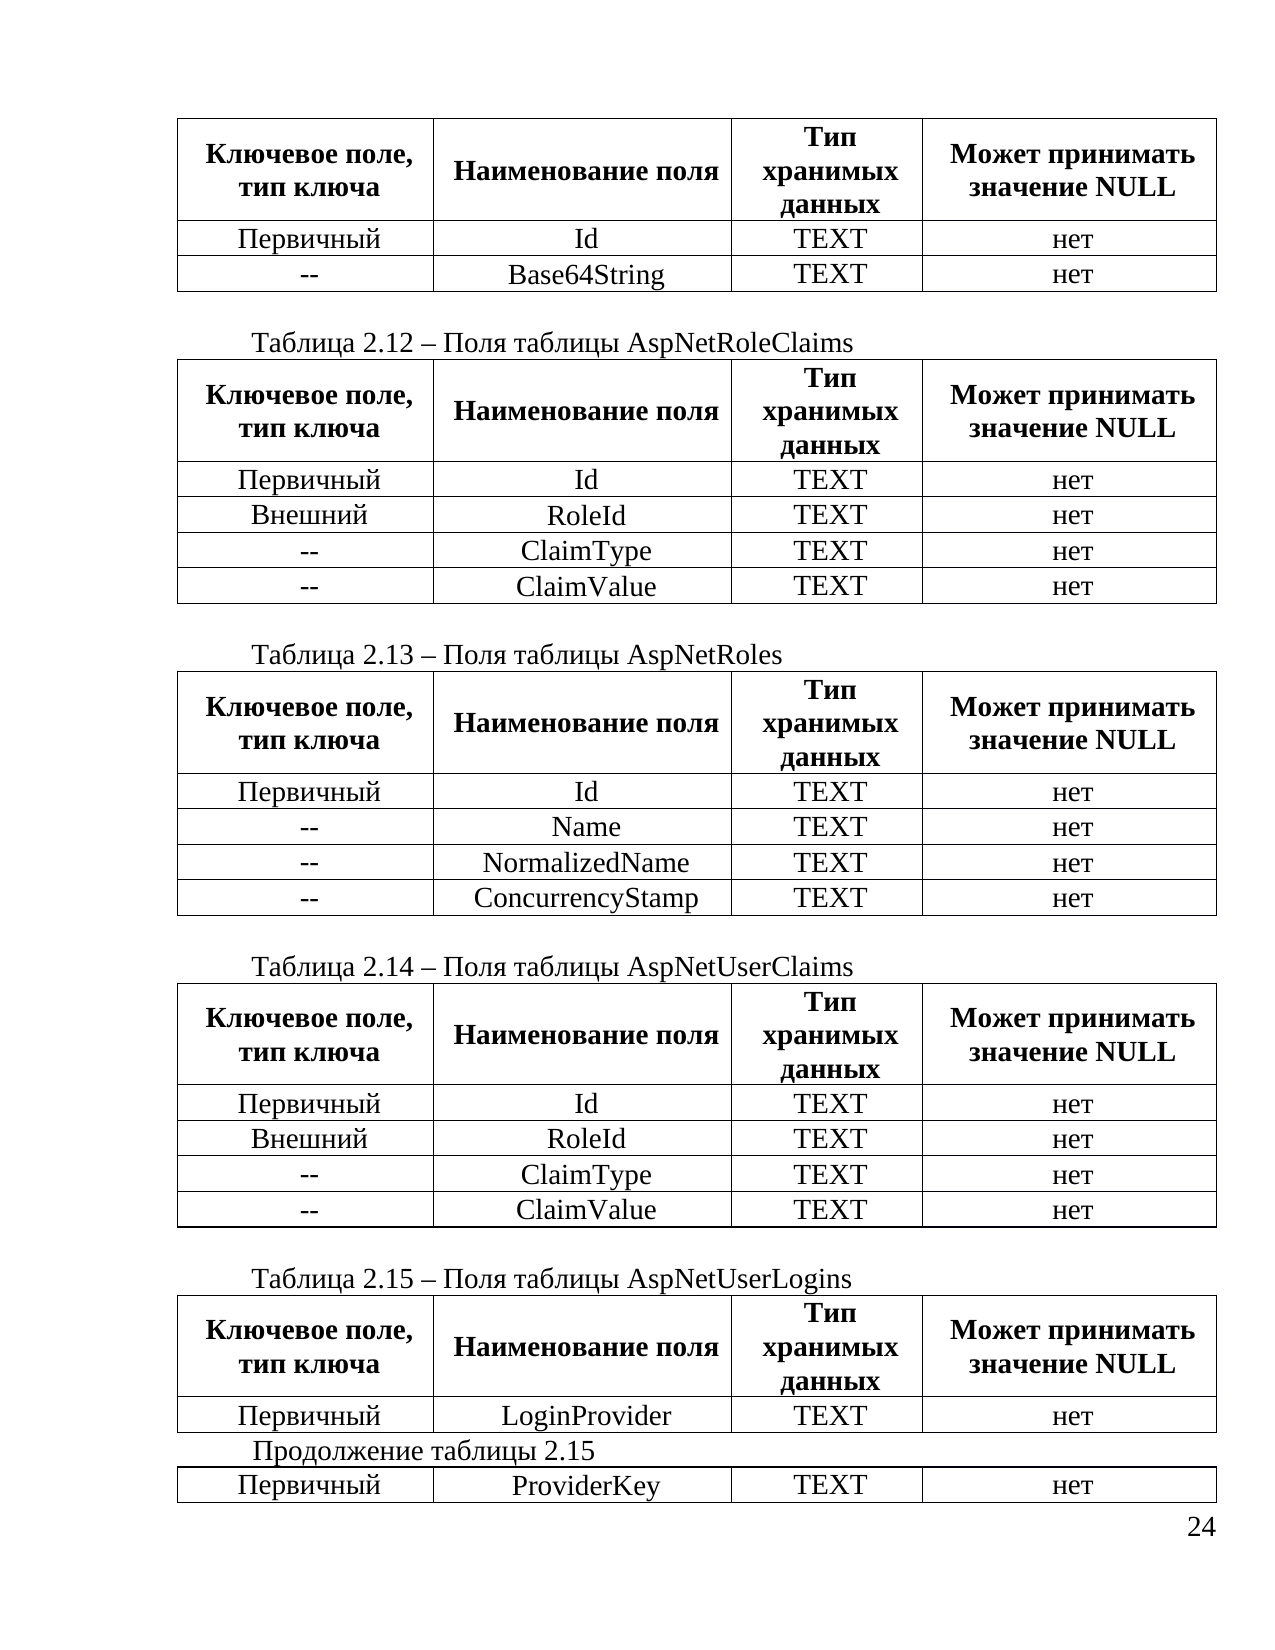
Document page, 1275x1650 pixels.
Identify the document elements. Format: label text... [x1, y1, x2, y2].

table_header Ключевое поле, тип ключа [178, 984, 433, 1084]
table_cell нет [923, 1192, 1216, 1226]
table_cell ClaimType [434, 533, 731, 567]
table_cell TEXT [732, 774, 922, 808]
table_cell Первичный [178, 221, 433, 255]
table_header Может принимать значение NULL [923, 984, 1216, 1084]
table_header Тип хранимых данных [732, 119, 922, 220]
table_cell RoleId [434, 497, 731, 532]
table_cell нет [923, 880, 1216, 914]
list Таблица 2.15 – Поля таблицы AspNetUserLogins [177, 1261, 1216, 1294]
table_header TEXT [732, 1468, 922, 1502]
table_header Наименование поля [434, 119, 731, 220]
table_cell TEXT [732, 1192, 922, 1226]
table_cell -- [178, 256, 433, 291]
table_cell -- [178, 880, 433, 914]
table_cell ClaimType [434, 1156, 731, 1191]
list Таблица 2.12 – Поля таблицы AspNetRoleClaims [177, 325, 1216, 359]
table_cell Id [434, 221, 731, 255]
table_cell нет [923, 221, 1216, 255]
table_cell RoleId [434, 1121, 731, 1155]
table_cell Id [434, 1085, 731, 1120]
table_cell TEXT [732, 1121, 922, 1155]
table_cell нет [923, 568, 1216, 603]
table_header Может принимать значение NULL [923, 360, 1216, 461]
table_cell ConcurrencyStamp [434, 880, 731, 914]
table_cell -- [178, 809, 433, 843]
list Таблица 2.14 – Поля таблицы AspNetUserClaims [177, 949, 1216, 983]
table_cell -- [178, 1156, 433, 1191]
table_header Ключевое поле, тип ключа [178, 672, 433, 772]
table_cell нет [923, 809, 1216, 843]
table_cell TEXT [732, 221, 922, 255]
table_cell нет [923, 774, 1216, 808]
table_header Может принимать значение NULL [923, 672, 1216, 772]
table_header нет [923, 1468, 1216, 1502]
table_header Тип хранимых данных [732, 672, 922, 772]
table_cell Первичный [178, 462, 433, 496]
table_cell TEXT [732, 568, 922, 603]
table_cell Внешний [178, 1121, 433, 1155]
table_cell -- [178, 533, 433, 567]
table_header Ключевое поле, тип ключа [178, 119, 433, 220]
table_cell TEXT [732, 880, 922, 914]
table_cell Внешний [178, 497, 433, 532]
table_header Первичный [178, 1468, 433, 1502]
table_cell -- [178, 568, 433, 603]
table_cell TEXT [732, 1397, 922, 1432]
table_cell Id [434, 462, 731, 496]
table_cell нет [923, 1156, 1216, 1191]
table_cell Первичный [178, 1085, 433, 1120]
table_cell TEXT [732, 809, 922, 843]
table_cell LoginProvider [434, 1397, 731, 1432]
table_cell нет [923, 497, 1216, 532]
table_header Тип хранимых данных [732, 1296, 922, 1396]
table_cell TEXT [732, 533, 922, 567]
table_cell -- [178, 845, 433, 879]
table_cell ClaimValue [434, 568, 731, 603]
table_cell NormalizedName [434, 845, 731, 879]
table_cell Id [434, 774, 731, 808]
table_header Наименование поля [434, 360, 731, 461]
table_cell нет [923, 1121, 1216, 1155]
table_cell Name [434, 809, 731, 843]
table_header ProviderKey [434, 1468, 731, 1502]
table_cell нет [923, 1085, 1216, 1120]
table_cell TEXT [732, 845, 922, 879]
table_header Тип хранимых данных [732, 360, 922, 461]
list Таблица 2.13 – Поля таблицы AspNetRoles [177, 637, 1216, 671]
table_cell TEXT [732, 1085, 922, 1120]
table_header Ключевое поле, тип ключа [178, 360, 433, 461]
table_header Наименование поля [434, 984, 731, 1084]
table_cell TEXT [732, 497, 922, 532]
table_header Может принимать значение NULL [923, 119, 1216, 220]
table_cell Первичный [178, 1397, 433, 1432]
table_cell нет [923, 462, 1216, 496]
table_cell нет [923, 845, 1216, 879]
table_header Тип хранимых данных [732, 984, 922, 1084]
table_header Может принимать значение NULL [923, 1296, 1216, 1396]
table_cell Base64String [434, 256, 731, 291]
table_cell нет [923, 1397, 1216, 1432]
table_header Наименование поля [434, 1296, 731, 1396]
table_cell TEXT [732, 1156, 922, 1191]
table_cell нет [923, 533, 1216, 567]
table_header Наименование поля [434, 672, 731, 772]
table_cell TEXT [732, 462, 922, 496]
table_cell Первичный [178, 774, 433, 808]
table_cell TEXT [732, 256, 922, 291]
table_header Ключевое поле, тип ключа [178, 1296, 433, 1396]
table_cell нет [923, 256, 1216, 291]
table_cell -- [178, 1192, 433, 1226]
table_cell ClaimValue [434, 1192, 731, 1226]
list Продолжение таблицы 2.15 [177, 1433, 1216, 1466]
